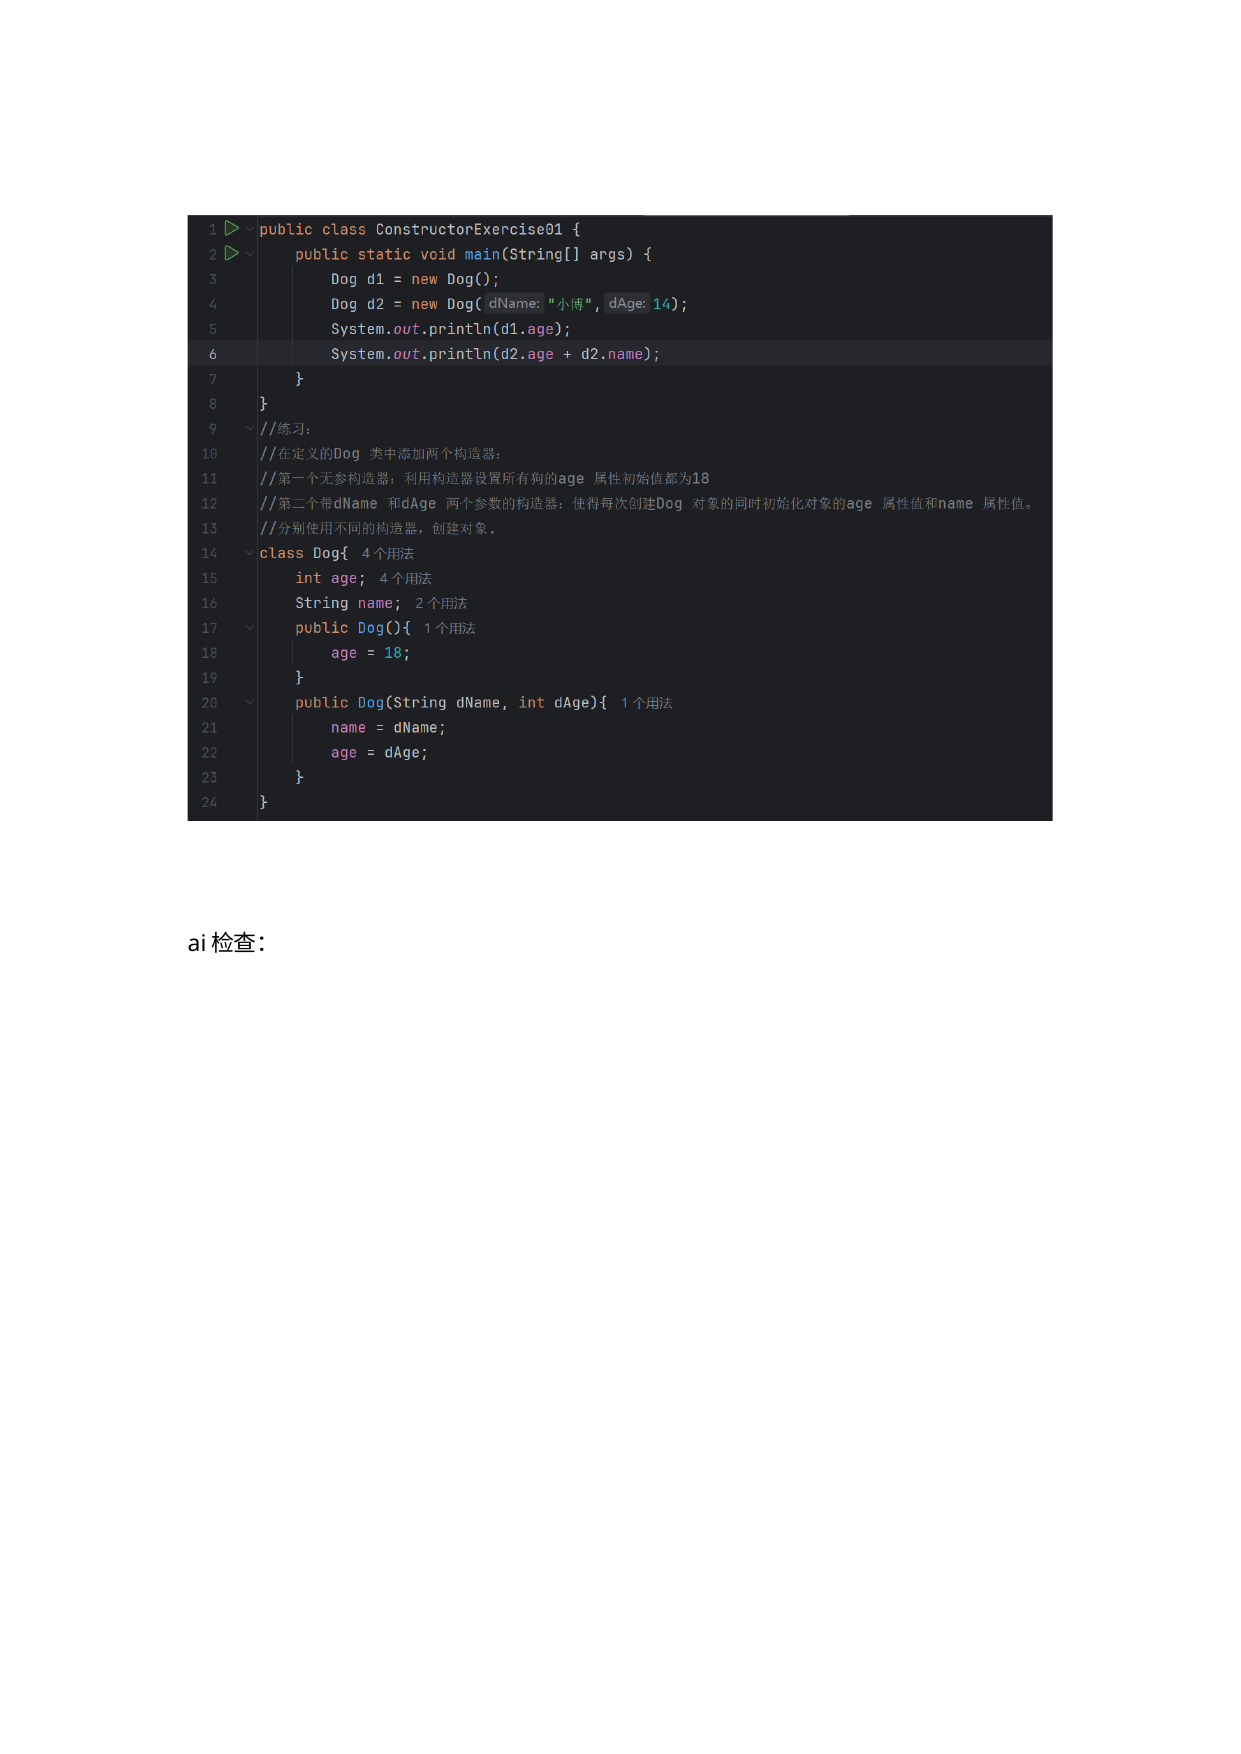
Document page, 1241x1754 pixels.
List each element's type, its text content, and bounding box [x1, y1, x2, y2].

text ai检查： [187, 908, 1053, 973]
picture [187, 215, 1053, 821]
